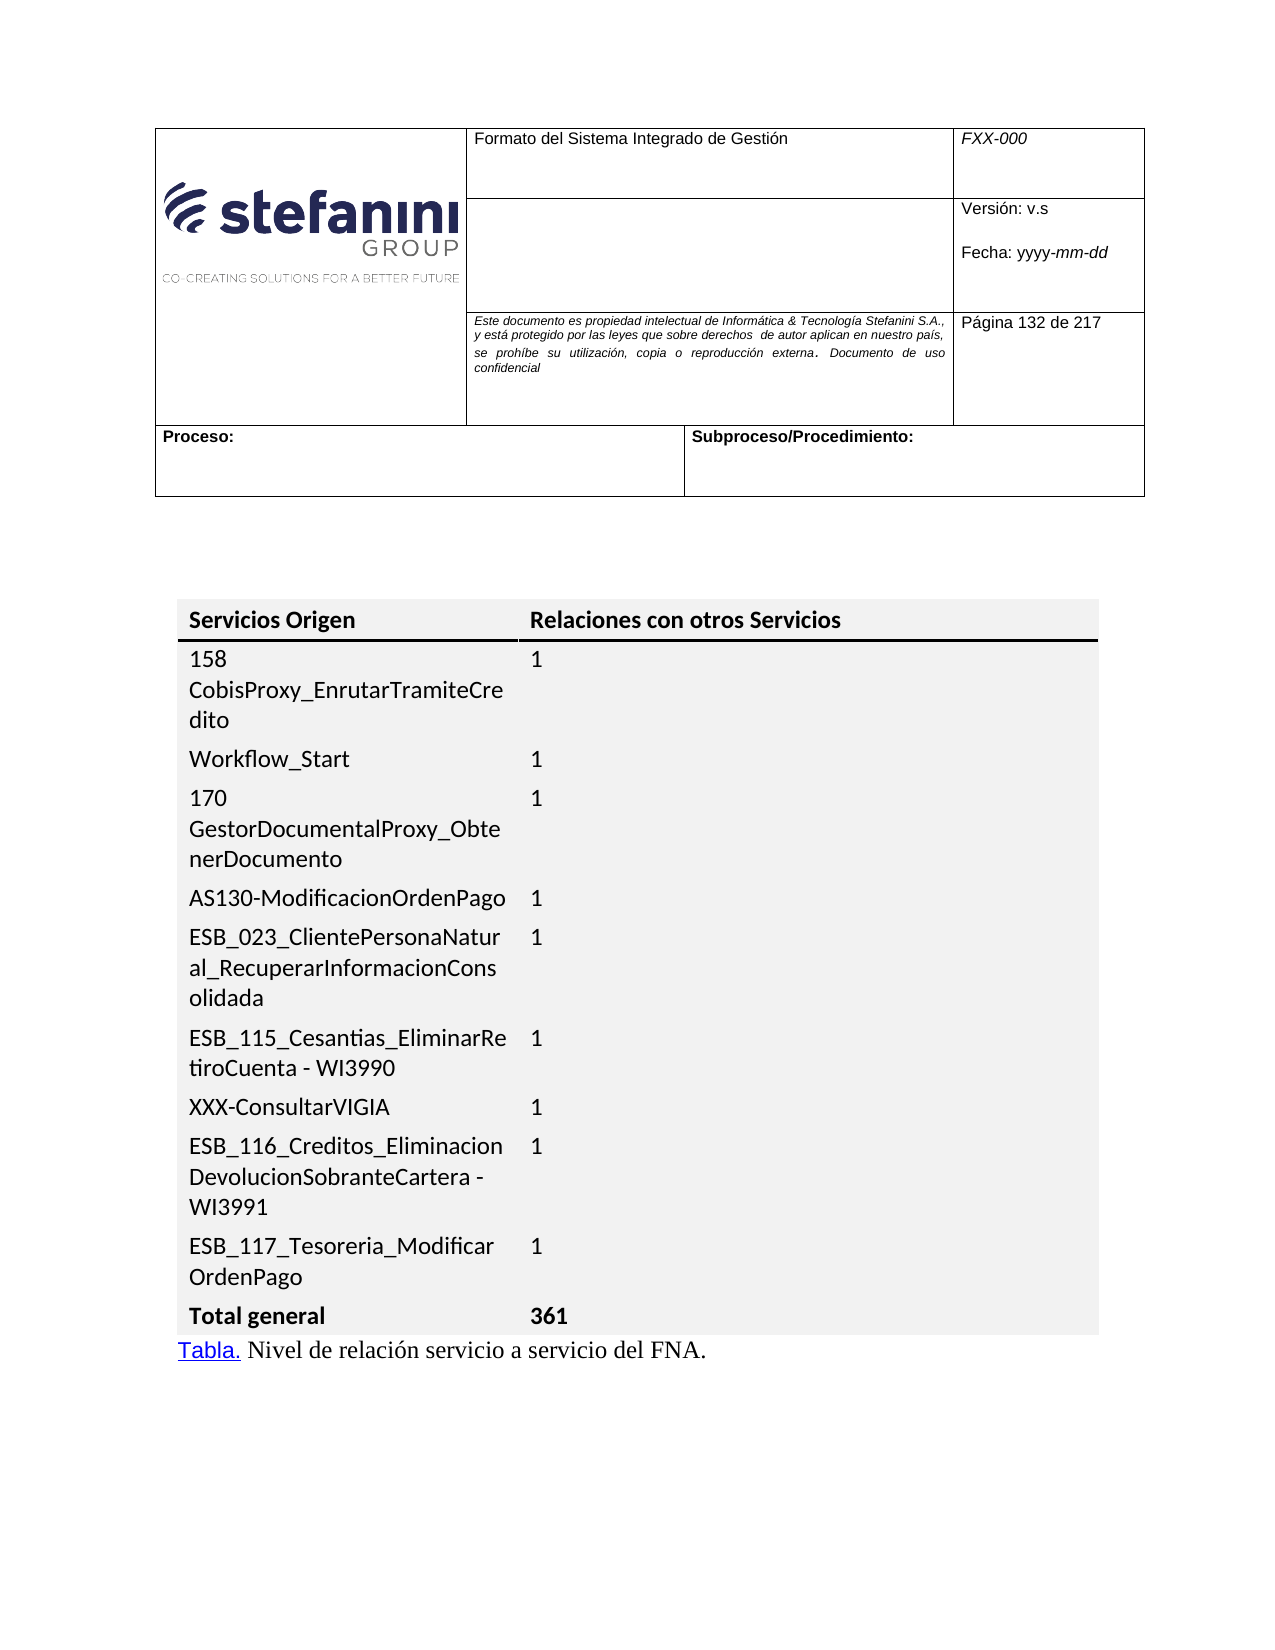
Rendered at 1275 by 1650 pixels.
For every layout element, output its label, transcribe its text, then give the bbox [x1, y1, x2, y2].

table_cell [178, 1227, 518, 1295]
text Tabla. Nivel de relación servicio a servicio del FNA. [177, 1335, 1098, 1364]
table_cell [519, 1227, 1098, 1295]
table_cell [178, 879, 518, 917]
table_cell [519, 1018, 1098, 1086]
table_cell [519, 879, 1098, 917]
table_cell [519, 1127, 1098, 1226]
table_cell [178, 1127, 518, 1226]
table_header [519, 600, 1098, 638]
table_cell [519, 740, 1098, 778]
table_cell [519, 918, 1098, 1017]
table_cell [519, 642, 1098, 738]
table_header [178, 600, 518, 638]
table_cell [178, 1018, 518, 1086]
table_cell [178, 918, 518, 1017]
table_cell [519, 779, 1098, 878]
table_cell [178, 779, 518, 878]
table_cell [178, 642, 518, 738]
picture [162, 182, 460, 286]
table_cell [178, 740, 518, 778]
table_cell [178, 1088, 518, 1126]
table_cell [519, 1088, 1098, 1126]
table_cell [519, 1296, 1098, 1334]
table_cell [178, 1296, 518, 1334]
